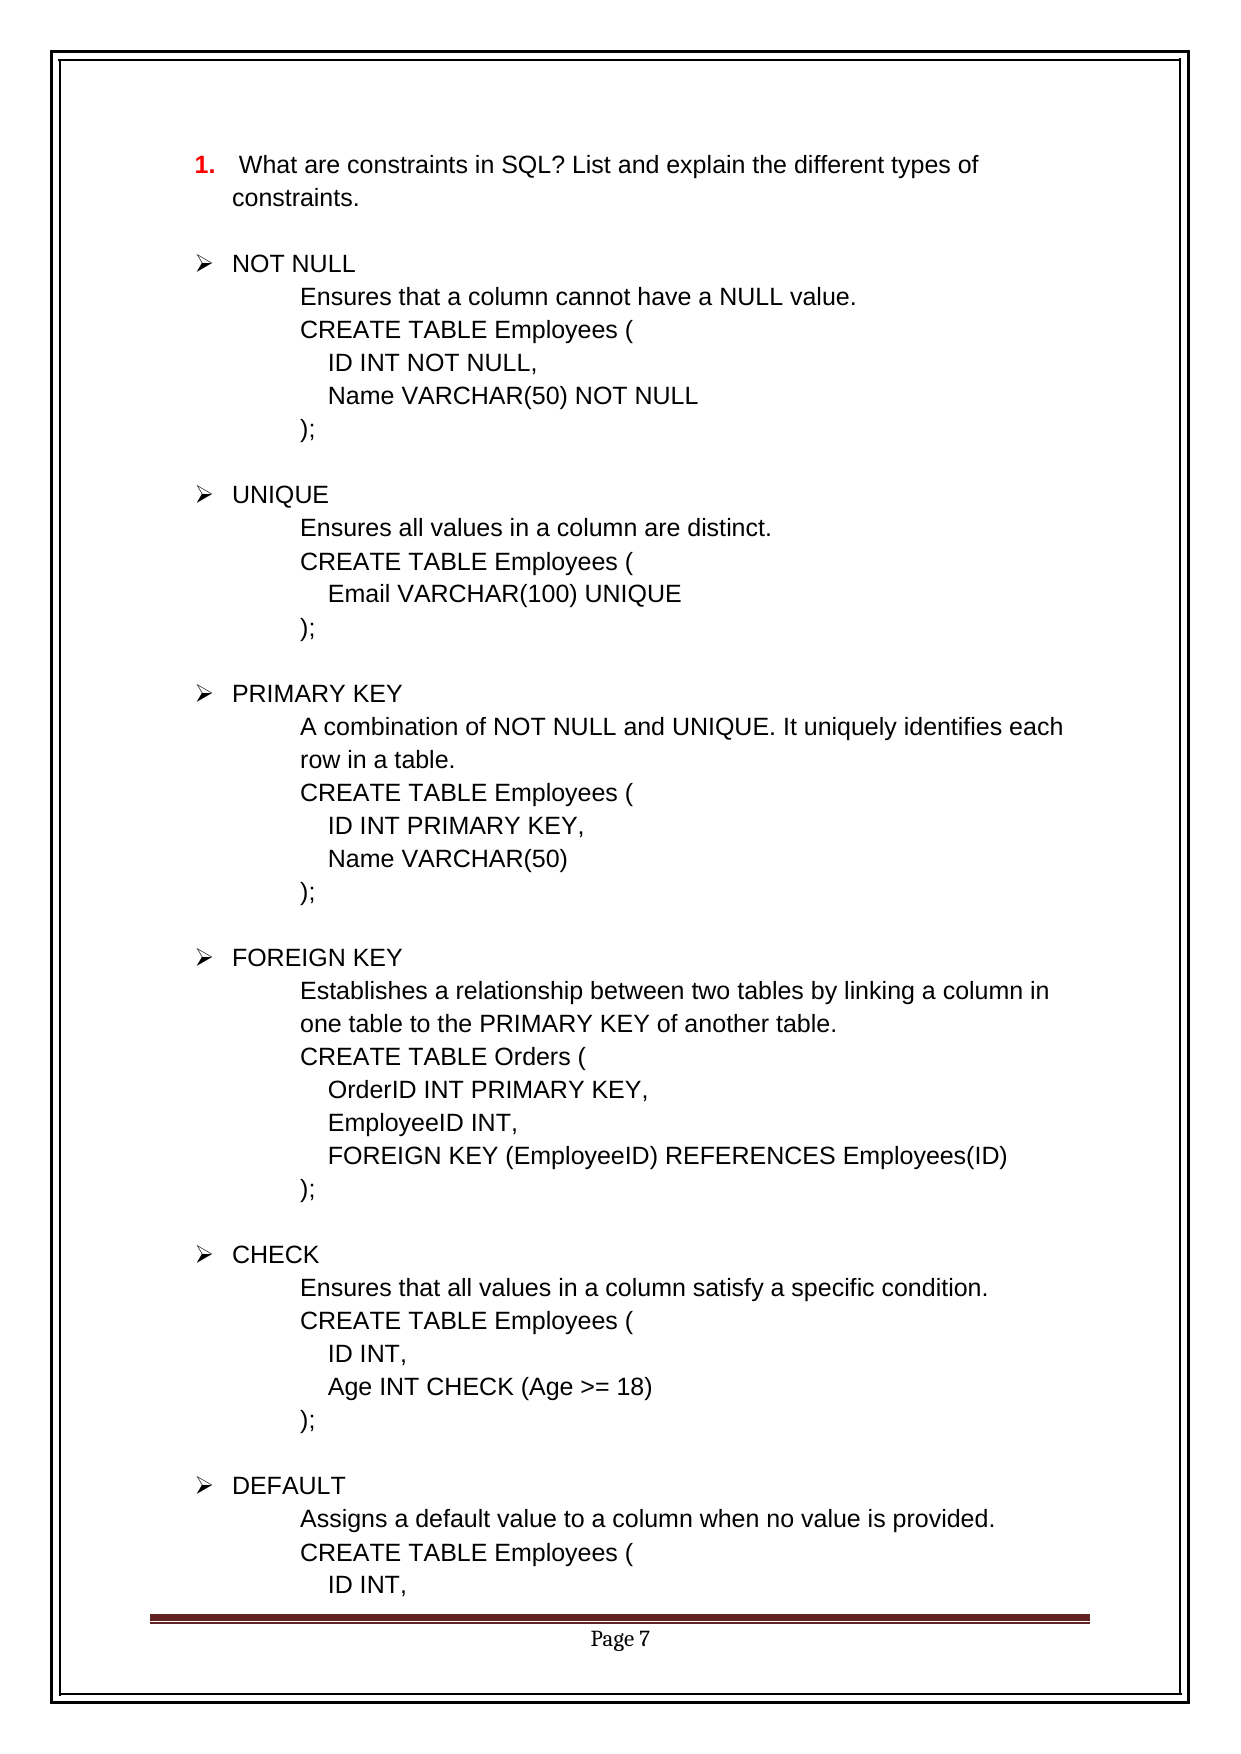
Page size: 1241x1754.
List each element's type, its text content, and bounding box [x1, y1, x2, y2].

list CHECK [194, 1240, 1090, 1269]
list Name VARCHAR(50) [300, 844, 1090, 872]
list FOREIGN KEY (EmployeeID) REFERENCES Employees(ID) [300, 1141, 1090, 1170]
list Ensures all values in a column are distinct. [300, 513, 1090, 542]
list ID INT, [300, 1339, 1090, 1368]
list Email VARCHAR(100) UNIQUE [300, 579, 1090, 608]
list A combination of NOT NULL and UNIQUE. It uniquely identifies each row in a table. [300, 712, 1090, 773]
list ); [300, 1174, 1090, 1203]
list What are constraints in SQL? List and explain the different types of constraints. [194, 150, 1090, 212]
list CREATE TABLE Employees ( [300, 546, 1090, 575]
list Establishes a relationship between two tables by linking a column in one table to the PRIMARY KEY of another table. [300, 976, 1090, 1038]
list CREATE TABLE Employees ( [300, 315, 1090, 344]
list UNIQUE [194, 480, 1090, 509]
list CREATE TABLE Employees ( [300, 1306, 1090, 1335]
list OrderID INT PRIMARY KEY, [300, 1075, 1090, 1104]
list NOT NULL [194, 249, 1090, 278]
list ); [300, 1405, 1090, 1434]
list PRIMARY KEY [194, 678, 1090, 707]
list CREATE TABLE Employees ( [300, 778, 1090, 806]
list CREATE TABLE Employees ( [300, 1537, 1090, 1566]
list ); [300, 414, 1090, 443]
list ID INT NOT NULL, [300, 348, 1090, 377]
list Ensures that a column cannot have a NULL value. [300, 282, 1090, 311]
list Assigns a default value to a column when no value is provided. [300, 1504, 1090, 1533]
list Ensures that all values in a column satisfy a specific condition. [300, 1273, 1090, 1302]
list ); [300, 612, 1090, 641]
list EmployeeID INT, [300, 1108, 1090, 1137]
list ID INT PRIMARY KEY, [300, 811, 1090, 839]
list ID INT, [300, 1571, 1090, 1599]
list Name VARCHAR(50) NOT NULL [300, 381, 1090, 410]
list FOREIGN KEY [194, 943, 1090, 972]
list DEFAULT [194, 1471, 1090, 1500]
list ); [300, 877, 1090, 906]
list CREATE TABLE Orders ( [300, 1042, 1090, 1071]
list Age INT CHECK (Age >= 18) [300, 1372, 1090, 1401]
